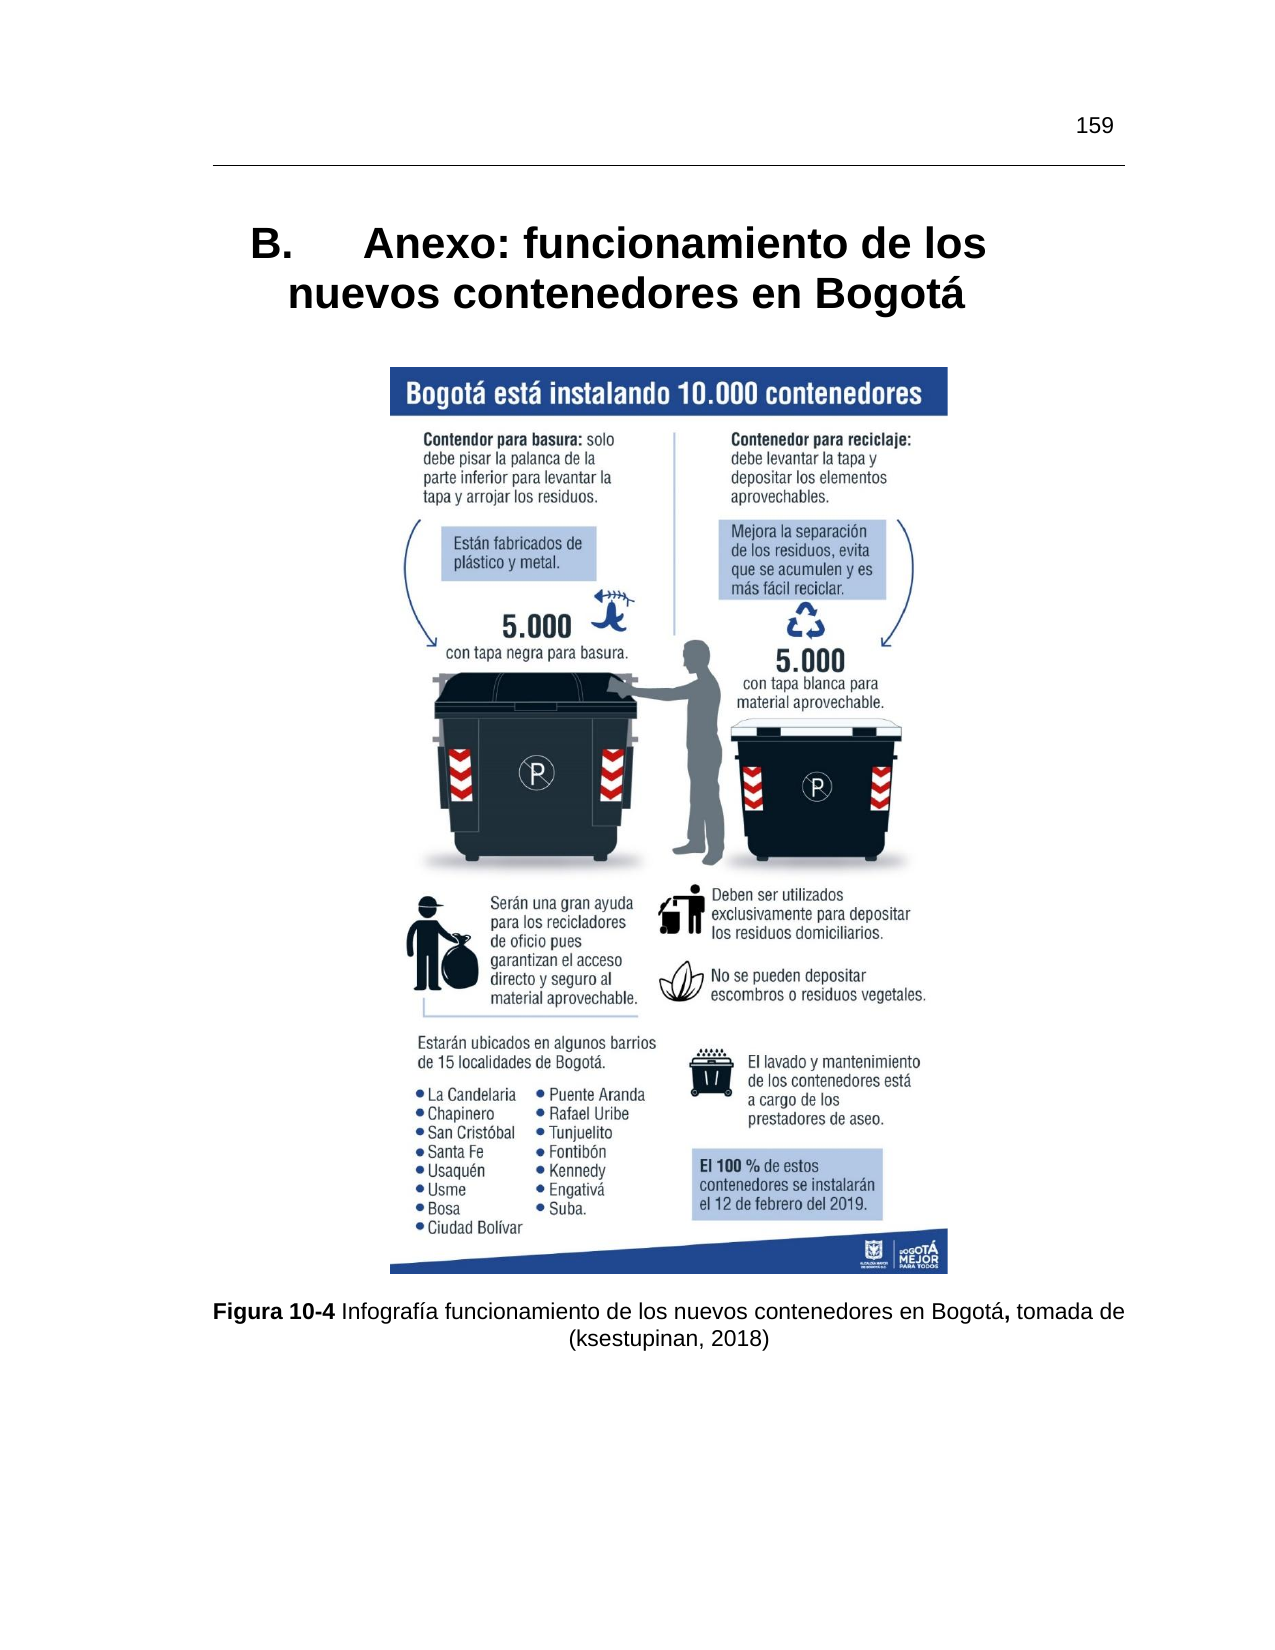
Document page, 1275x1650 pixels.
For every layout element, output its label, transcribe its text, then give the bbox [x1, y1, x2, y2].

subtitle Anexo: funcionamiento de los nuevos contenedores en Bogotá [250, 217, 1125, 318]
text Figura 10-4 Infografía funcionamiento de los nuevos contenedores en Bogotá, tomada de (ksestupinan, 2018) [213, 1298, 1125, 1351]
picture [390, 367, 948, 1274]
